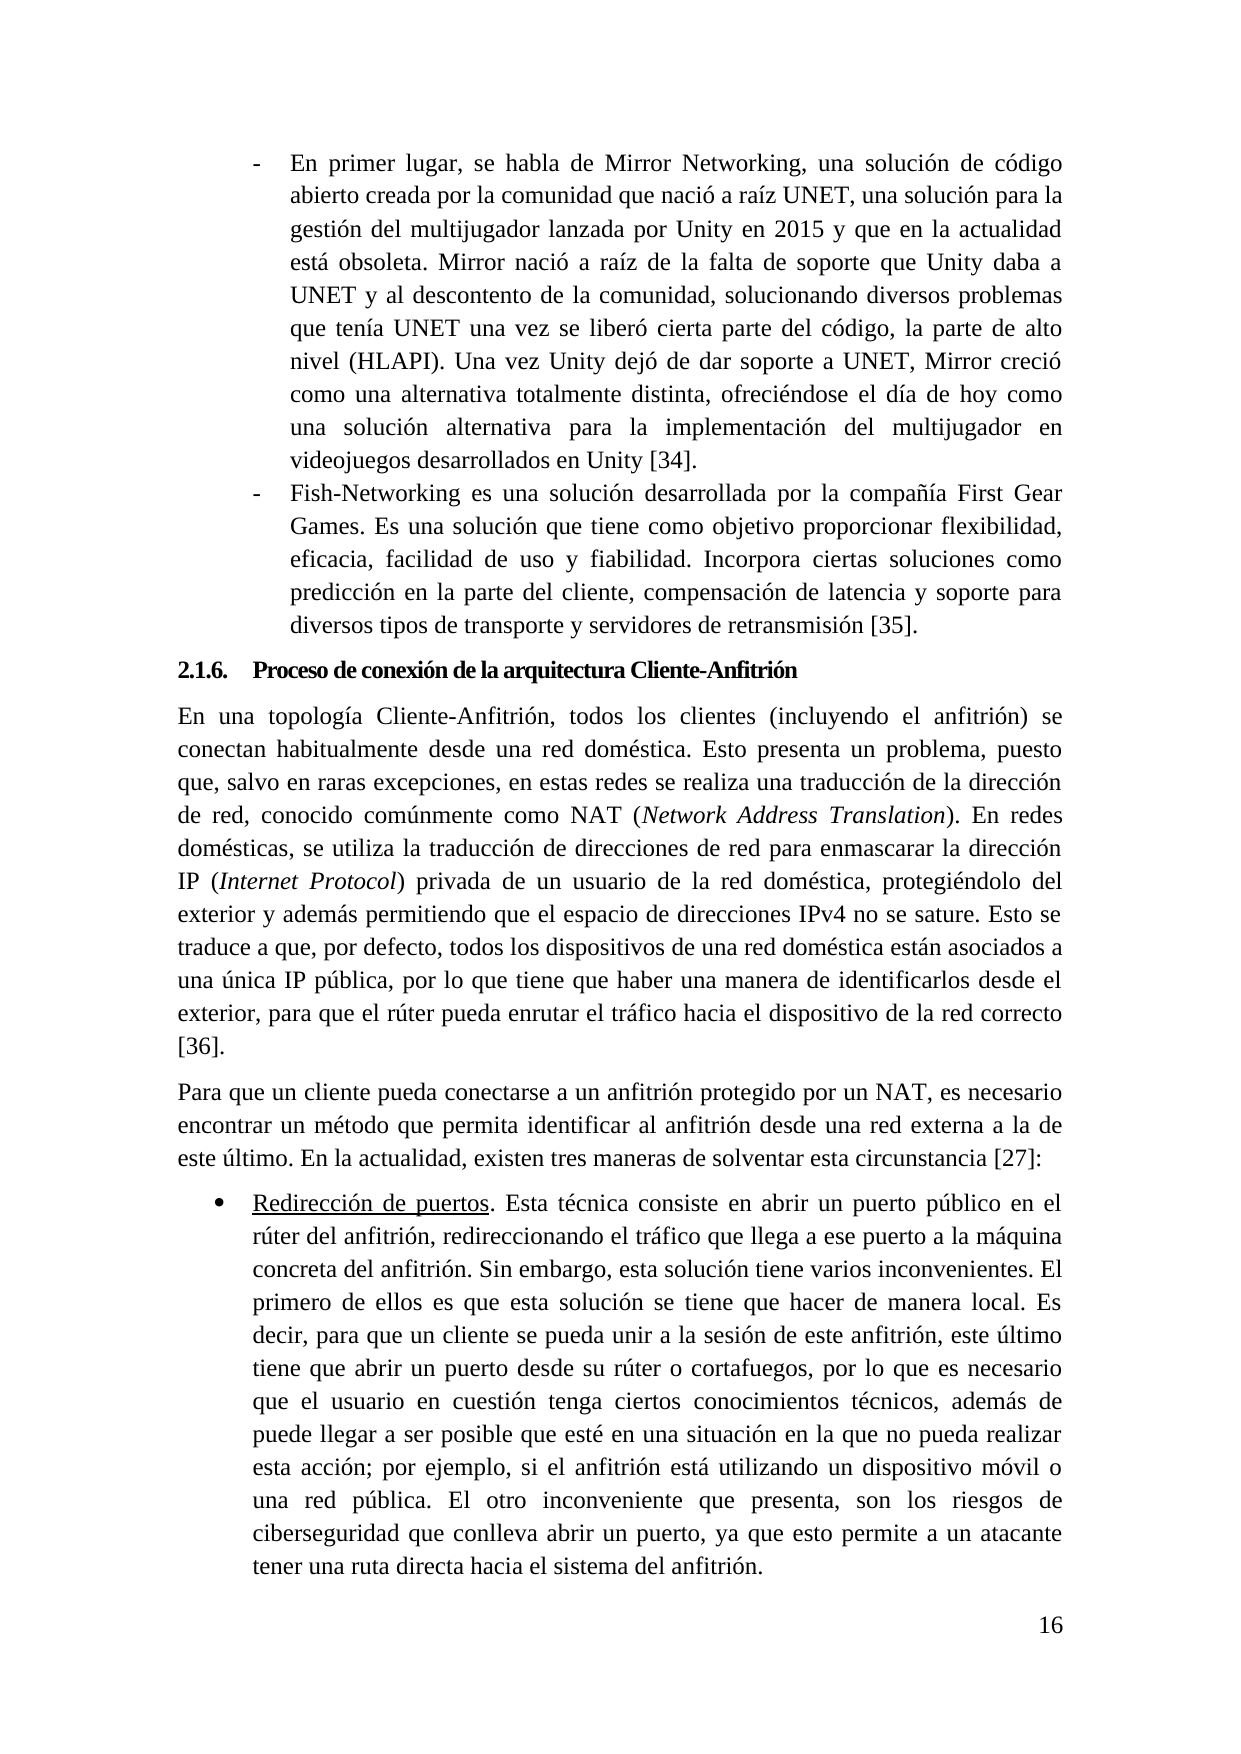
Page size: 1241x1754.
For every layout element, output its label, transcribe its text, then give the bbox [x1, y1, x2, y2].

list Redirección de puertos. Esta técnica consiste en abrir un puerto público en el rúter del anfitrión, redireccionando el tráfico que llega a ese puerto a la máquina concreta del anfitrión. Sin embargo, esta solución tiene varios inconvenientes. El primero de ellos es que esta solución se tiene que hacer de manera local. Es decir, para que un cliente se pueda unir a la sesión de este anfitrión, este último tiene que abrir un puerto desde su rúter o cortafuegos, por lo que es necesario que el usuario en cuestión tenga ciertos conocimientos técnicos, además de puede llegar a ser posible que esté en una situación en la que no pueda realizar esta acción; por ejemplo, si el anfitrión está utilizando un dispositivo móvil o una red pública. El otro inconveniente que presenta, son los riesgos de ciberseguridad que conlleva abrir un puerto, ya que esto permite a un atacante tener una ruta directa hacia el sistema del anfitrión. [215, 1188, 1063, 1580]
list Fish-Networking es una solución desarrollada por la compañía First Gear Games. Es una solución que tiene como objetivo proporcionar flexibilidad, eficacia, facilidad de uso y fiabilidad. Incorpora ciertas soluciones como predicción en la parte del cliente, compensación de latencia y soporte para diversos tipos de transporte y servidores de retransmisión [35]. [252, 478, 1063, 639]
list Proceso de conexión de la arquitectura Cliente-Anfitrión [177, 655, 1063, 684]
text Para que un cliente pueda conectarse a un anfitrión protegido por un NAT, es necesario encontrar un método que permita identificar al anfitrión desde una red externa a la de este último. En la actualidad, existen tres maneras de solventar esta circunstancia [27]: [177, 1077, 1063, 1171]
list En primer lugar, se habla de Mirror Networking, una solución de código abierto creada por la comunidad que nació a raíz UNET, una solución para la gestión del multijugador lanzada por Unity en 2015 y que en la actualidad está obsoleta. Mirror nació a raíz de la falta de soporte que Unity daba a UNET y al descontento de la comunidad, solucionando diversos problemas que tenía UNET una vez se liberó cierta parte del código, la parte de alto nivel (HLAPI). Una vez Unity dejó de dar soporte a UNET, Mirror creció como una alternativa totalmente distinta, ofreciéndose el día de hoy como una solución alternativa para la implementación del multijugador en videojuegos desarrollados en Unity [34]. [252, 148, 1063, 473]
text En una topología Cliente-Anfitrión, todos los clientes (incluyendo el anfitrión) se conectan habitualmente desde una red doméstica. Esto presenta un problema, puesto que, salvo en raras excepciones, en estas redes se realiza una traducción de la dirección de red, conocido comúnmente como NAT (Network Address Translation). En redes domésticas, se utiliza la traducción de direcciones de red para enmascarar la dirección IP (Internet Protocol) privada de un usuario de la red doméstica, protegiéndolo del exterior y además permitiendo que el espacio de direcciones IPv4 no se sature. Esto se traduce a que, por defecto, todos los dispositivos de una red doméstica están asociados a una única IP pública, por lo que tiene que haber una manera de identificarlos desde el exterior, para que el rúter pueda enrutar el tráfico hacia el dispositivo de la red correcto [36]. [177, 701, 1063, 1060]
